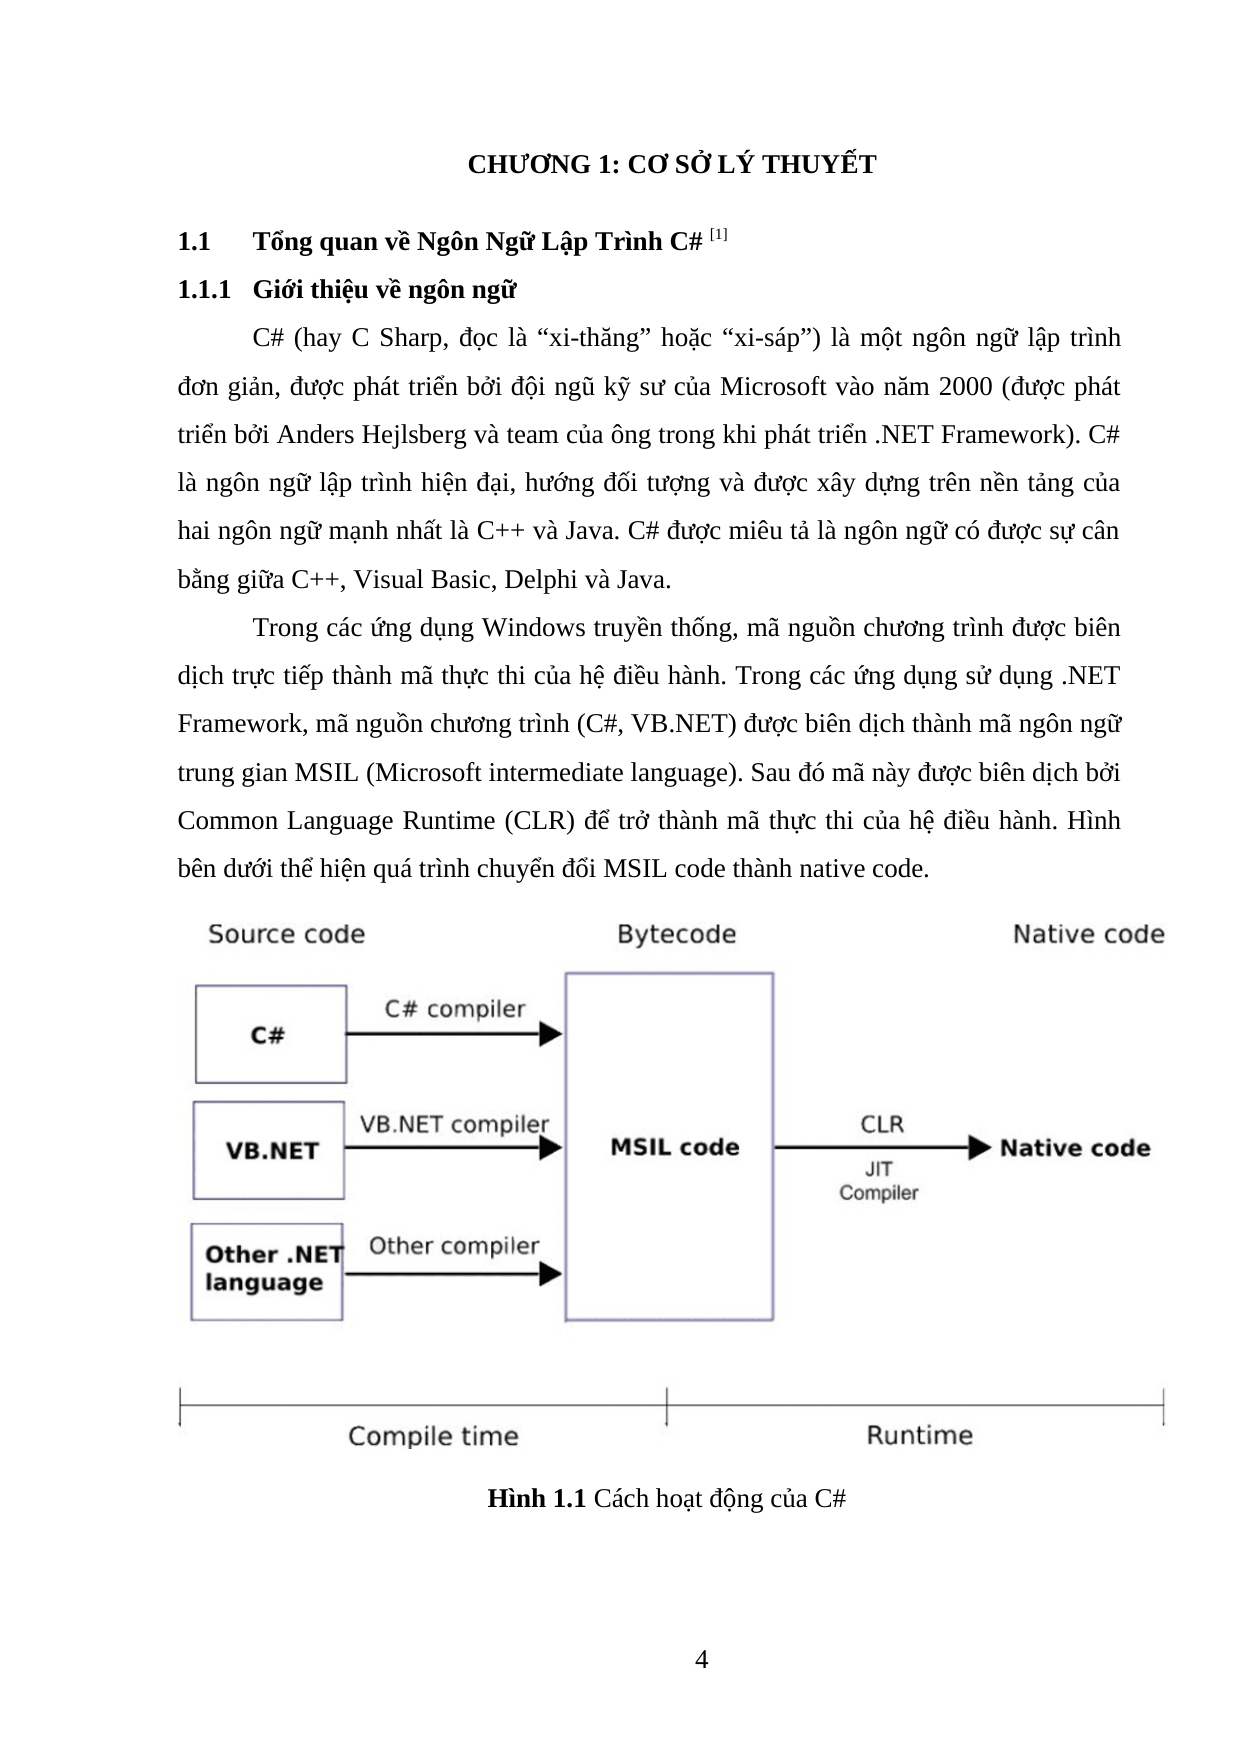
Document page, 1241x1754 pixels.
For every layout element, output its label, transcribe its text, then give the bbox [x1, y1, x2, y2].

picture [177, 922, 1168, 1449]
subtitle 1.1 Tổng quan về Ngôn Ngữ Lập Trình C# [1] [177, 225, 971, 256]
text C# (hay C Sharp, đọc là “xi-thăng” hoặc “xi-sáp”) là một ngôn ngữ lập trình đơn giản, được phát triển bởi đội ngũ kỹ sư của Microsoft vào năm 2000 (được phát triển bởi Anders Hejlsberg và team của ông trong khi phát triển .NET Framework). C# là ngôn ngữ lập trình hiện đại, hướng đối tượng và được xây dựng trên nền tảng của hai ngôn ngữ mạnh nhất là C++ và Java. C# được miêu tả là ngôn ngữ có được sự cân bằng giữa C++, Visual Basic, Delphi và Java. [177, 322, 1122, 594]
subtitle 1.1.1 Giới thiệu về ngôn ngữ [177, 273, 1122, 304]
subtitle CHƯƠNG 1: CƠ SỞ LÝ THUYẾT [222, 148, 1122, 179]
text Hình 1.1 Cách hoạt động của C# [411, 1482, 922, 1513]
text Trong các ứng dụng Windows truyền thống, mã nguồn chương trình được biên dịch trực tiếp thành mã thực thi của hệ điều hành. Trong các ứng dụng sử dụng .NET Framework, mã nguồn chương trình (C#, VB.NET) được biên dịch thành mã ngôn ngữ trung gian MSIL (Microsoft intermediate language). Sau đó mã này được biên dịch bởi Common Language Runtime (CLR) để trở thành mã thực thi của hệ điều hành. Hình bên dưới thể hiện quá trình chuyển đổi MSIL code thành native code. [177, 611, 1122, 883]
